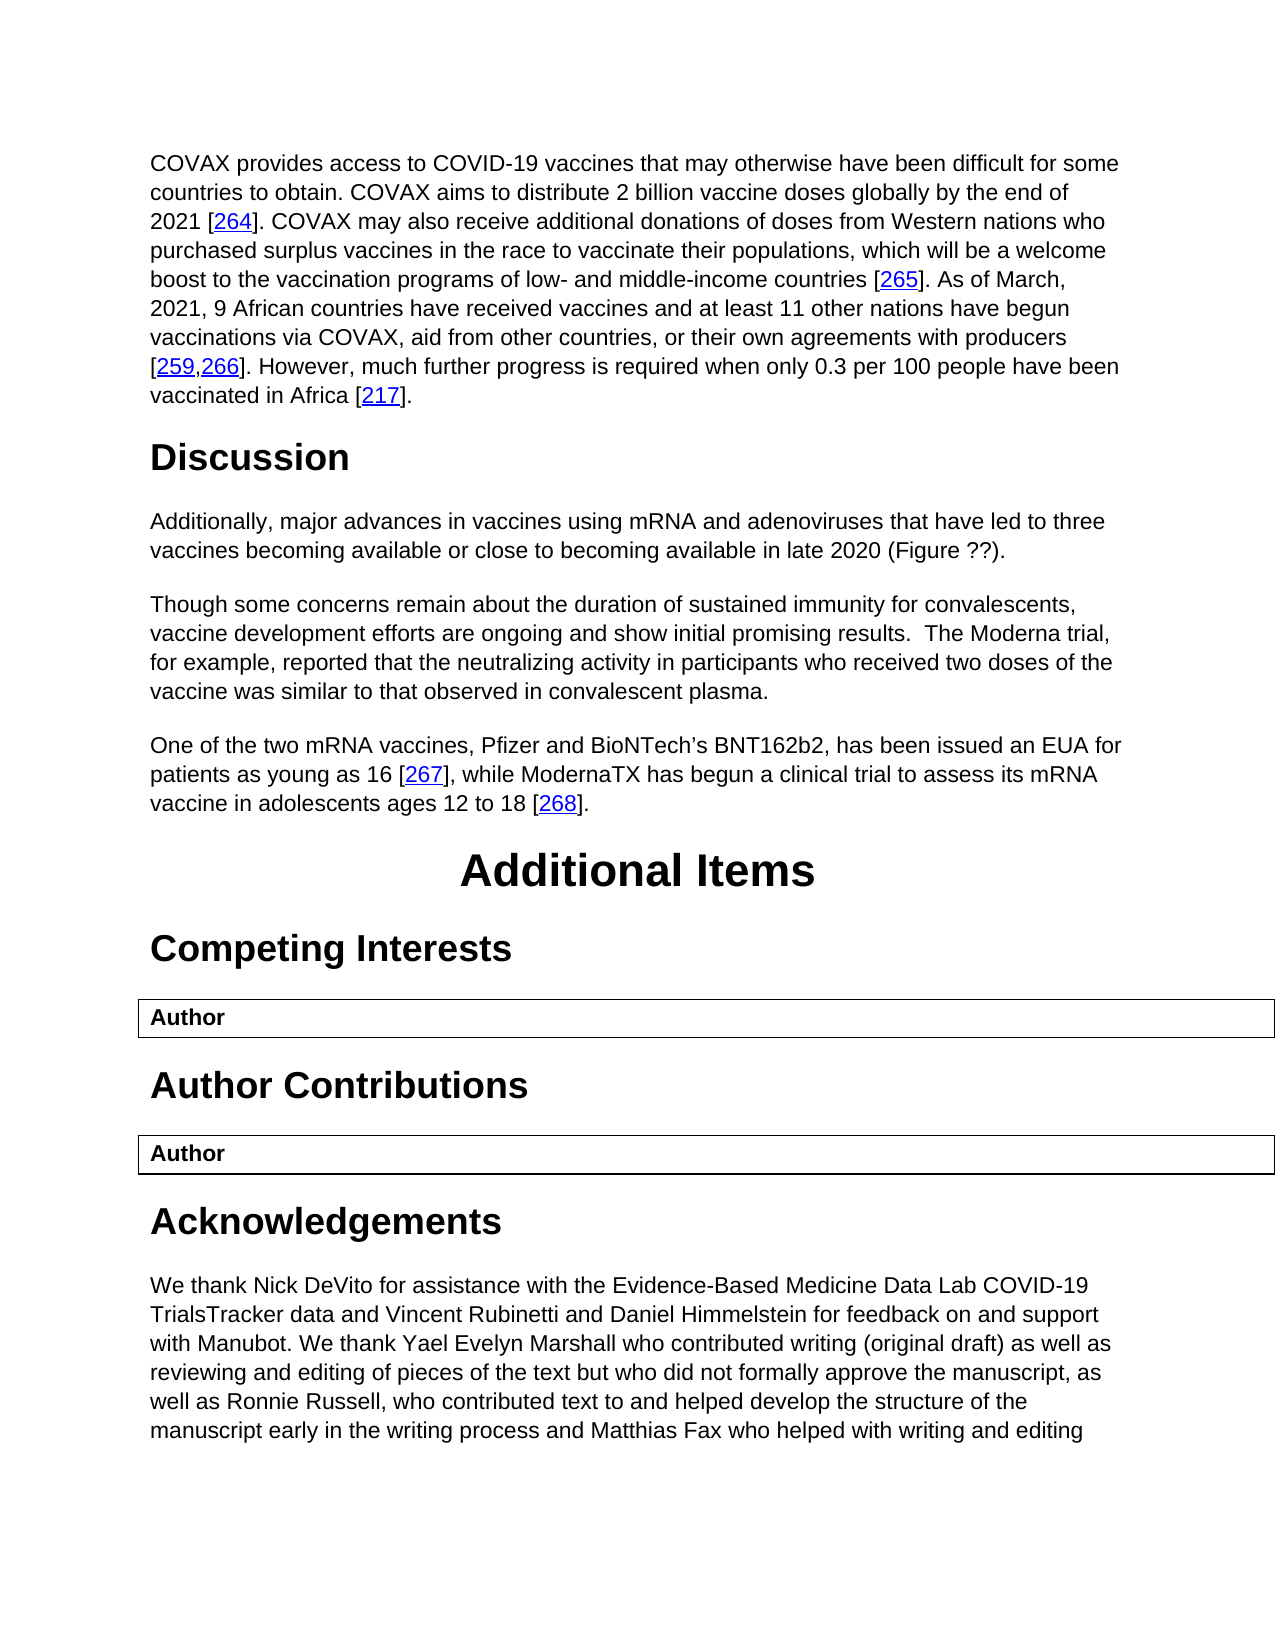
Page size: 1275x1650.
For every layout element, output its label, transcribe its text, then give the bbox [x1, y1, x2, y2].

text Though some concerns remain about the duration of sustained immunity for convalescents, vaccine development efforts are ongoing and show initial promising results. The Moderna trial, for example, reported that the neutralizing activity in participants who received two doses of the vaccine was similar to that observed in convalescent plasma. [150, 591, 1125, 704]
subtitle Additional Items [150, 844, 1125, 896]
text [150, 150, 1125, 408]
table_header Author [139, 1136, 1274, 1173]
table_header Author [139, 1000, 1274, 1036]
text One of the two mRNA vaccines, Pfizer and BioNTech’s BNT162b2, has been issued an EUA for patients as young as 16 [267], while ModernaTX has begun a clinical trial to assess its mRNA vaccine in adolescents ages 12 to 18 [268]. [150, 732, 1125, 816]
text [150, 1272, 1125, 1443]
subtitle Author Contributions [150, 1063, 1125, 1106]
subtitle Discussion [150, 436, 1125, 479]
subtitle Acknowledgements [150, 1199, 1125, 1243]
text Additionally, major advances in vaccines using mRNA and adenoviruses that have led to three vaccines becoming available or close to becoming available in late 2020 (Figure ??). [150, 508, 1125, 563]
subtitle Competing Interests [150, 927, 1125, 970]
